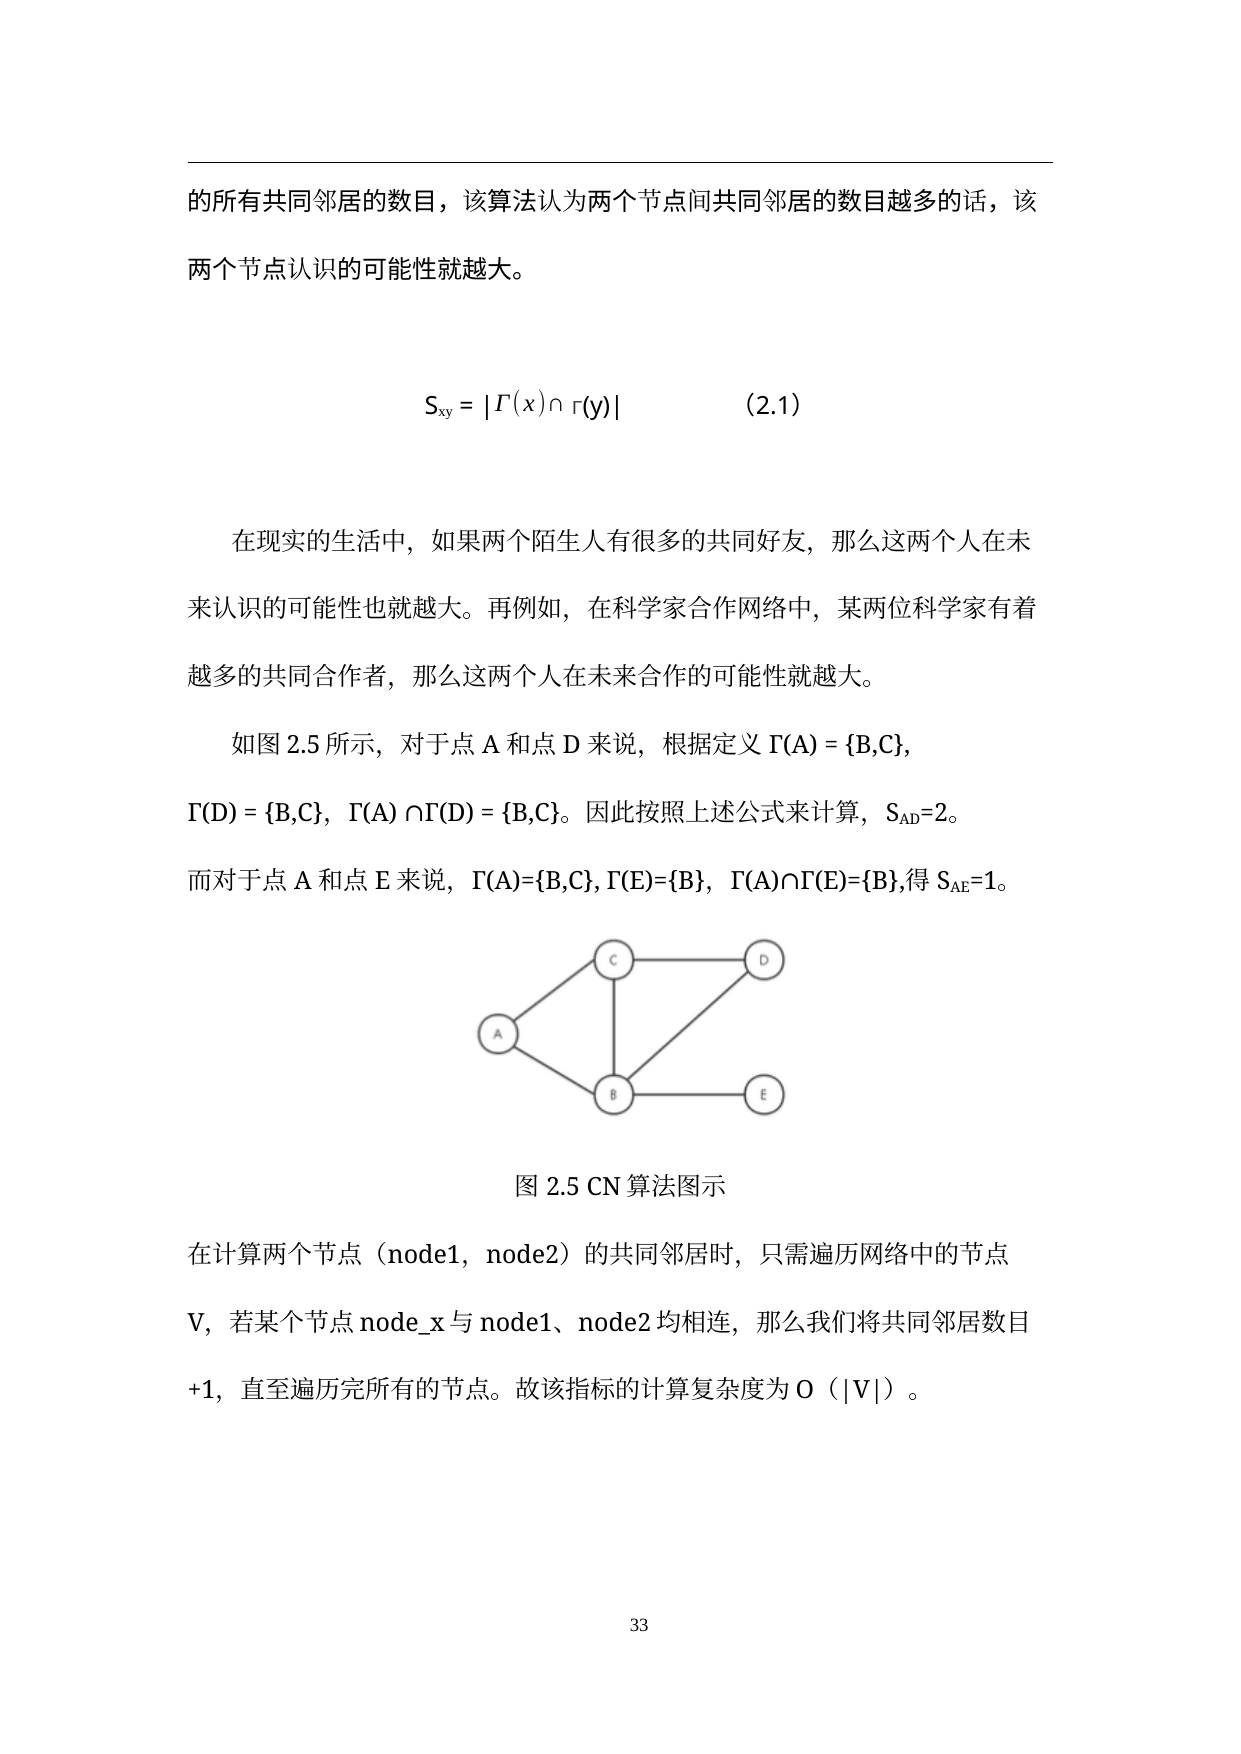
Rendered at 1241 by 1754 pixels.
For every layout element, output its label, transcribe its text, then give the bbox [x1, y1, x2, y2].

picture [343, 912, 898, 1135]
text 在计算两个节点（node1，node2）的共同邻居时，只需遍历网络中的节点V，若某个节点node_x与node1、node2均相连，那么我们将共同邻居数目+1，直至遍历完所有的节点。故该指标的计算复杂度为O（|V|）。 [187, 1218, 1053, 1422]
text 如图2.5所示，对于点 A 和点 D 来说，根据定义 Γ(A) = {B,C}, [187, 709, 1053, 777]
text Sxy = | Γ(y)| （2.1） [187, 369, 1053, 437]
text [187, 166, 1053, 301]
text 图 2.5 CN算法图示 [187, 1150, 1053, 1218]
text 在现实的生活中，如果两个陌生人有很多的共同好友，那么这两个人在未来认识的可能性也就越大。再例如，在科学家合作网络中，某两位科学家有着越多的共同合作者，那么这两个人在未来合作的可能性就越大。 [187, 505, 1053, 709]
text 而对于点 A 和点 E 来说，Γ(A)={B,C}, Γ(E)={B}，Γ(A)∩Γ(E)={B},得 SAE=1。 [187, 845, 1053, 913]
text Γ(D) = {B,C}，Γ(A) ∩Γ(D) = {B,C}。因此按照上述公式来计算，SAD=2。 [187, 777, 1053, 845]
